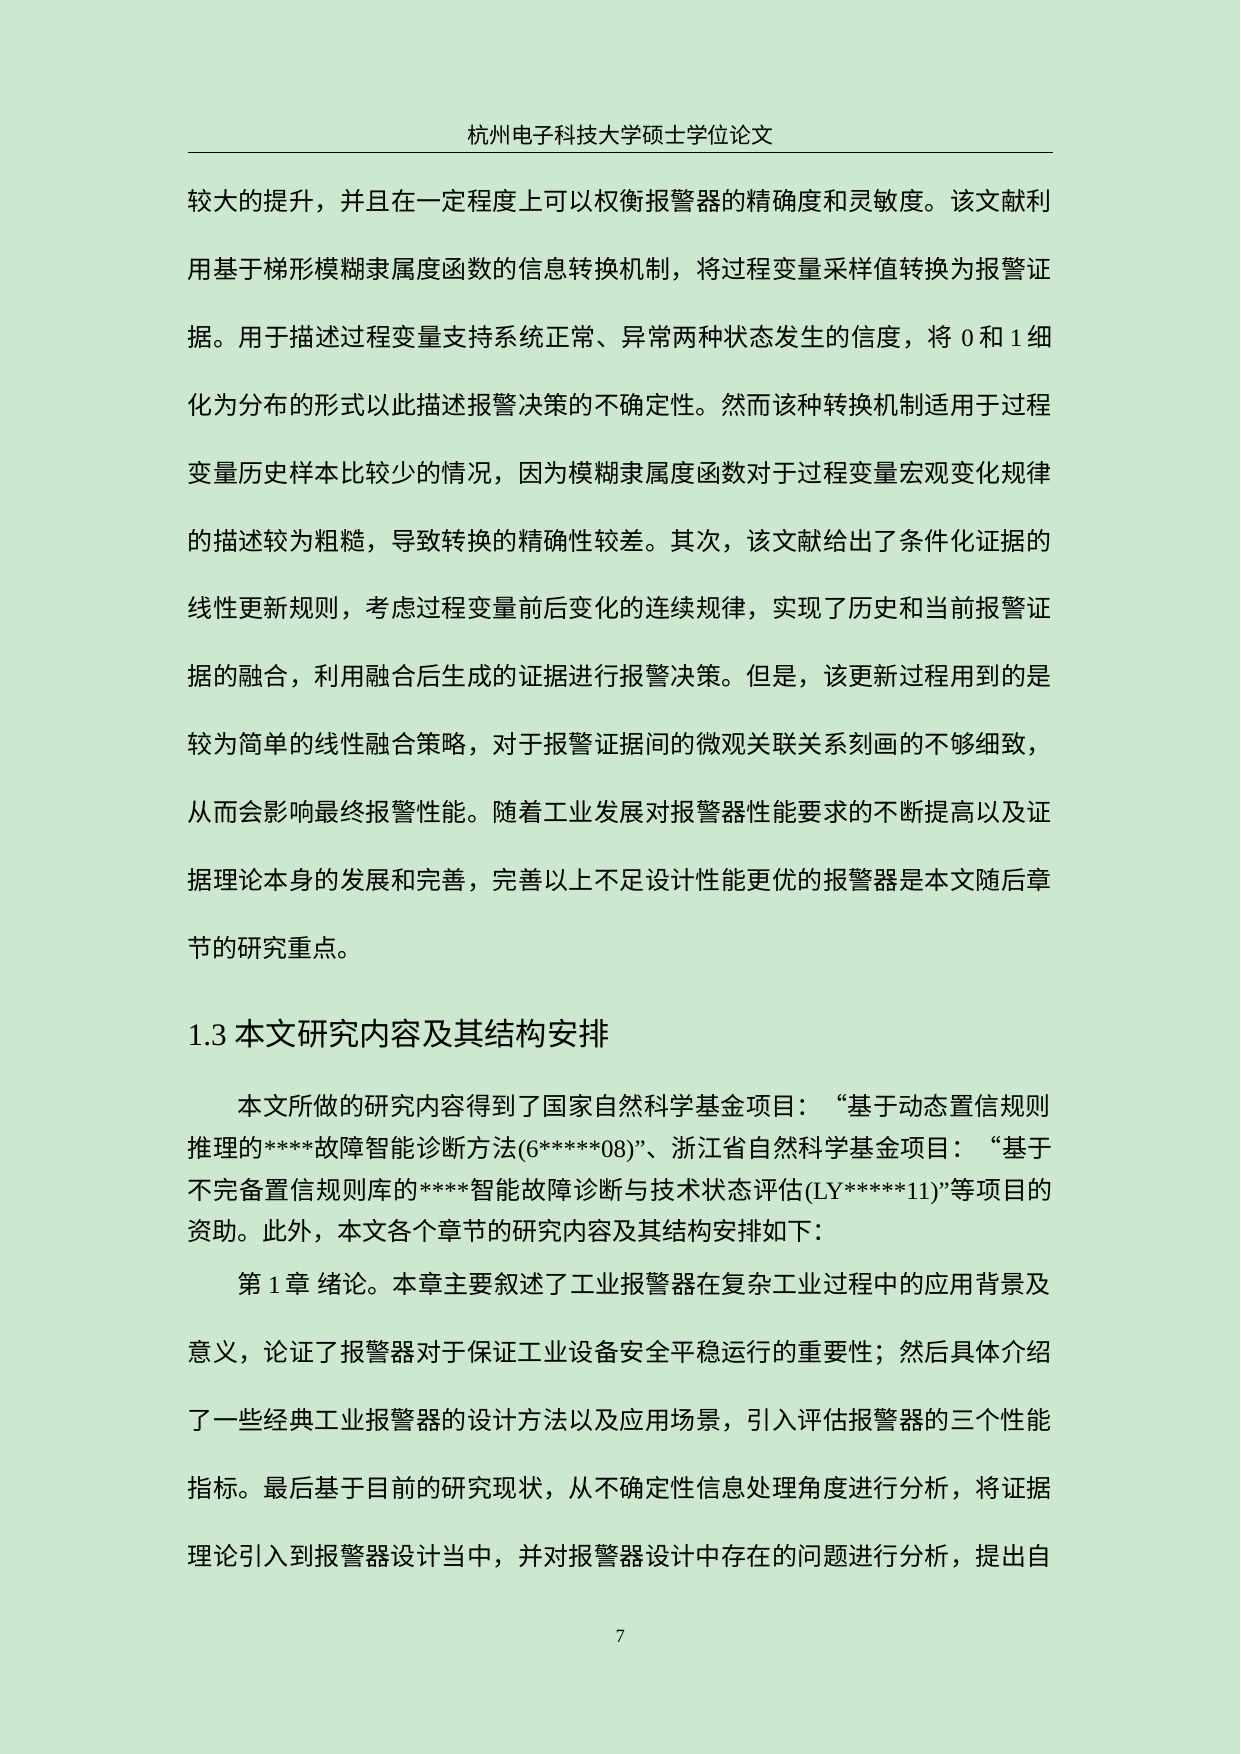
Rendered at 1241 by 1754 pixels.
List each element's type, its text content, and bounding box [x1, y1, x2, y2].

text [187, 1249, 1053, 1589]
subtitle 1.3 本文研究内容及其结构安排 [187, 997, 1053, 1065]
text 本文所做的研究内容得到了国家自然科学基金项目：“基于动态置信规则推理的****故障智能诊断方法(6*****08)”、浙江省自然科学基金项目：“基于不完备置信规则库的****智能故障诊断与技术状态评估(LY*****11)”等项目的资助。此外，本文各个章节的研究内容及其结构安排如下： [187, 1082, 1053, 1249]
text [187, 166, 1053, 981]
